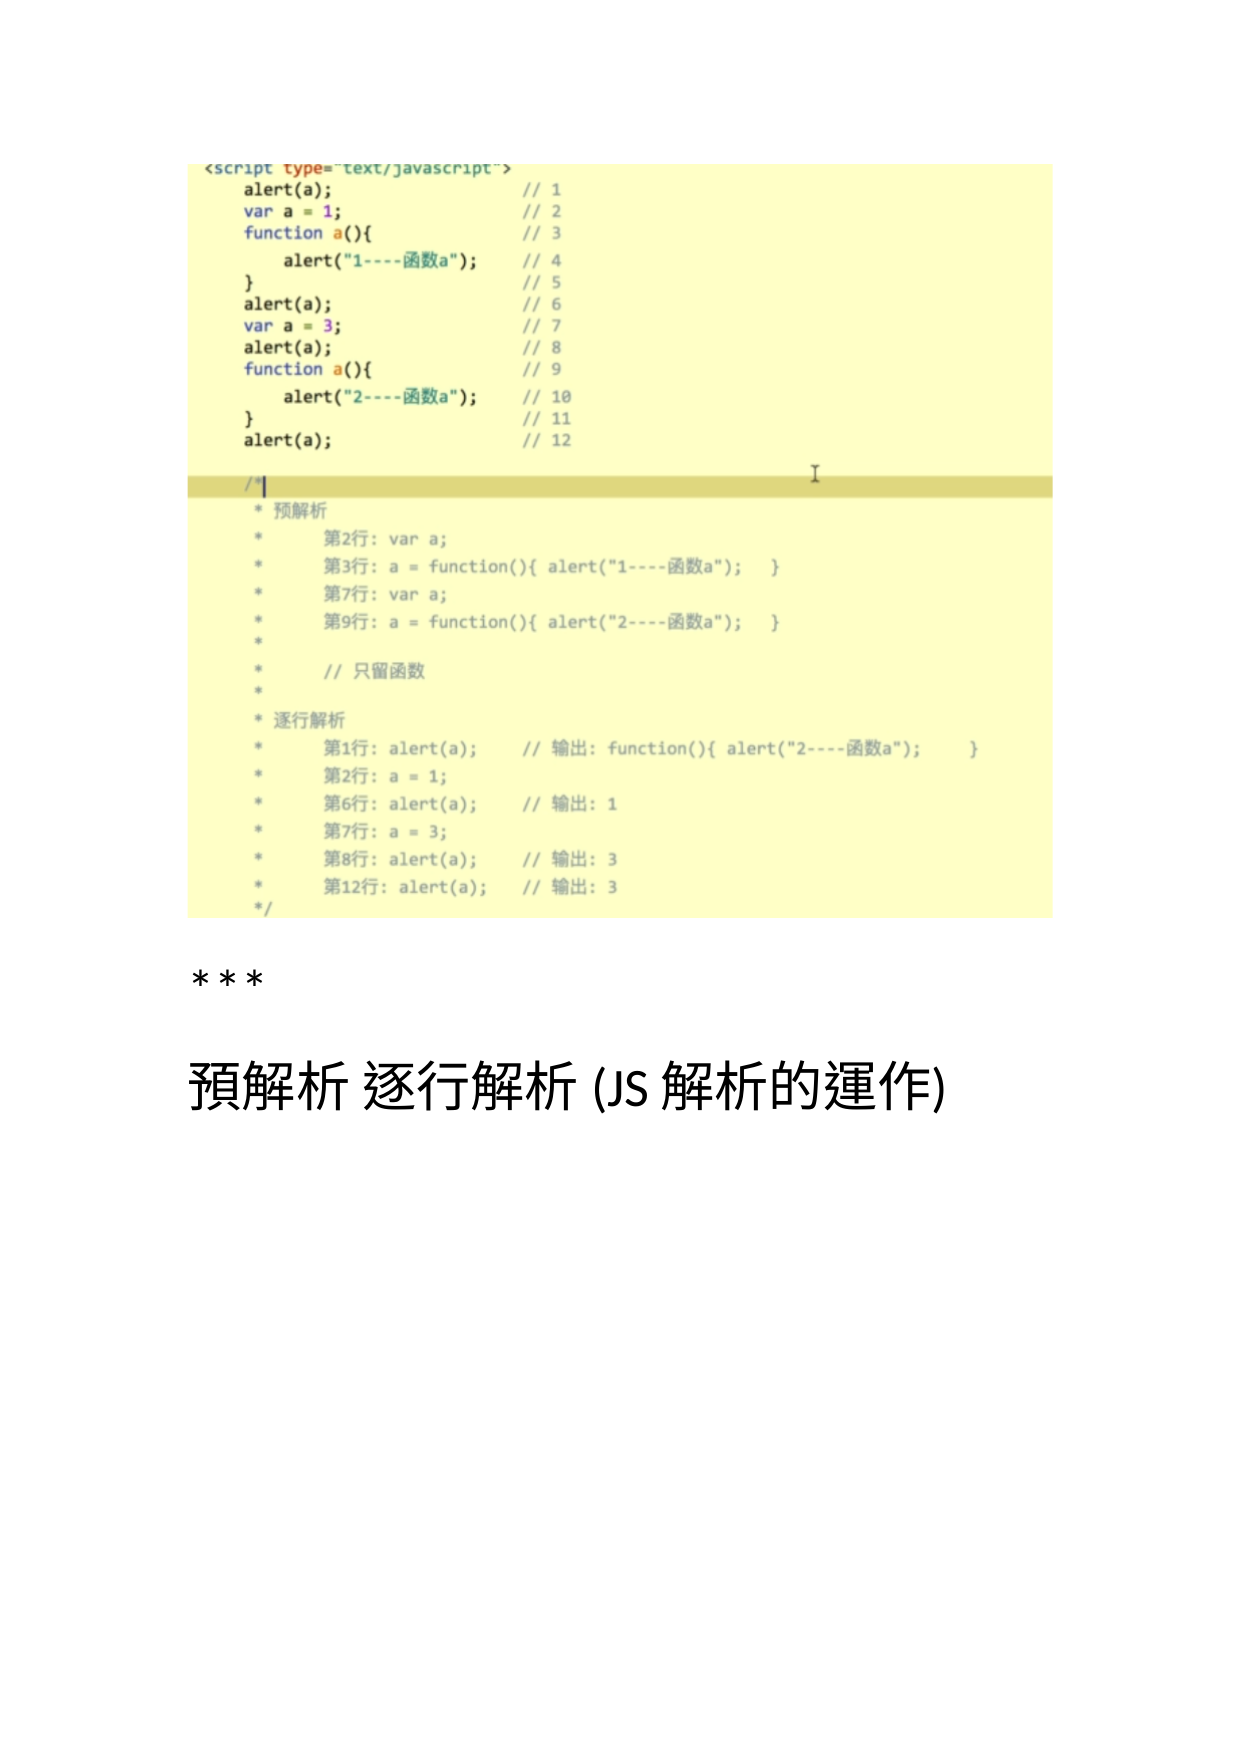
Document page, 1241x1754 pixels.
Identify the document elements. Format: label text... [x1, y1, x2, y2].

picture [187, 164, 1053, 918]
text 預解析 逐行解析 (JS解析的運作) [187, 1027, 1053, 1139]
text *** [187, 918, 1053, 1027]
